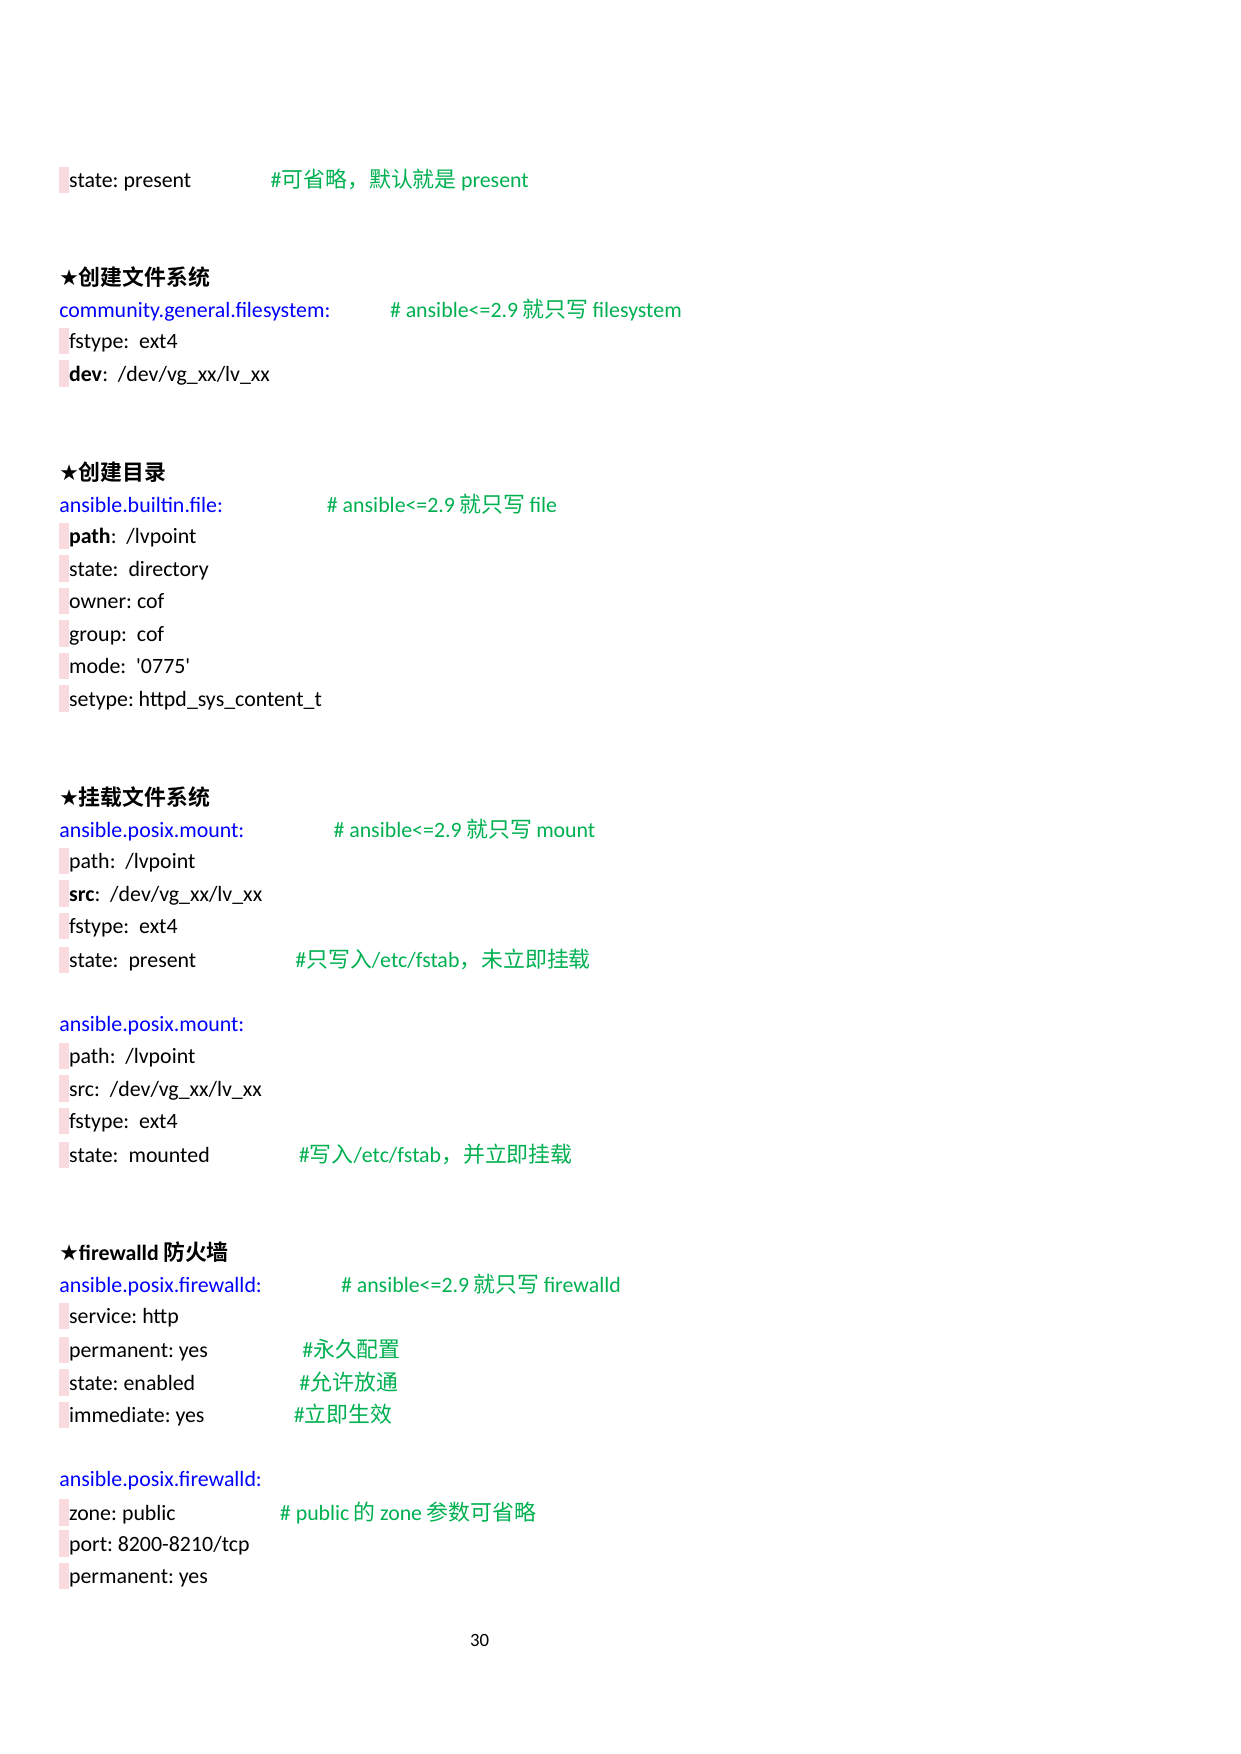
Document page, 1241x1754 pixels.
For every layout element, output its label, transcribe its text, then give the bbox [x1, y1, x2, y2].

text src: /dev/vg_xx/lv_xx [59, 877, 1181, 909]
text service: http [59, 1299, 1181, 1332]
text path: /lvpoint [59, 519, 1181, 552]
text state: present #可省略，默认就是present [59, 162, 1181, 194]
text fstype: ext4 [59, 1104, 1181, 1137]
text ansible.posix.mount: # ansible<=2.9就只写mount [59, 812, 1181, 844]
text ansible.builtin.file: # ansible<=2.9就只写file [59, 487, 1181, 519]
text ★挂载文件系统 [59, 779, 1181, 812]
text path: /lvpoint [59, 844, 1181, 877]
text zone: public # public的zone参数可省略 [59, 1494, 1181, 1527]
text path: /lvpoint [59, 1039, 1181, 1072]
text state: present #只写入/etc/fstab，未立即挂载 [59, 942, 1181, 974]
text ★创建文件系统 [59, 259, 1181, 292]
text mode: '0775' [59, 649, 1181, 682]
text port: 8200-8210/tcp [59, 1527, 1181, 1559]
text permanent: yes [59, 1559, 1181, 1592]
text ansible.posix.firewalld: # ansible<=2.9就只写firewalld [59, 1267, 1181, 1299]
text ansible.posix.mount: [59, 1007, 1181, 1039]
text state: enabled #允许放通 [59, 1364, 1181, 1397]
text ★firewalld防火墙 [59, 1234, 1181, 1267]
text fstype: ext4 [59, 324, 1181, 357]
text ★创建目录 [59, 454, 1181, 487]
text src: /dev/vg_xx/lv_xx [59, 1072, 1181, 1104]
text fstype: ext4 [59, 909, 1181, 942]
text community.general.filesystem: # ansible<=2.9就只写filesystem [59, 292, 1181, 324]
text dev: /dev/vg_xx/lv_xx [59, 357, 1181, 389]
text state: directory [59, 552, 1181, 584]
text setype: httpd_sys_content_t [59, 682, 1181, 714]
text ansible.posix.firewalld: [59, 1462, 1181, 1494]
text group: cof [59, 617, 1181, 649]
text owner: cof [59, 584, 1181, 617]
text state: mounted #写入/etc/fstab，并立即挂载 [59, 1137, 1181, 1169]
text permanent: yes #永久配置 [59, 1332, 1181, 1364]
text immediate: yes #立即生效 [59, 1397, 1181, 1429]
